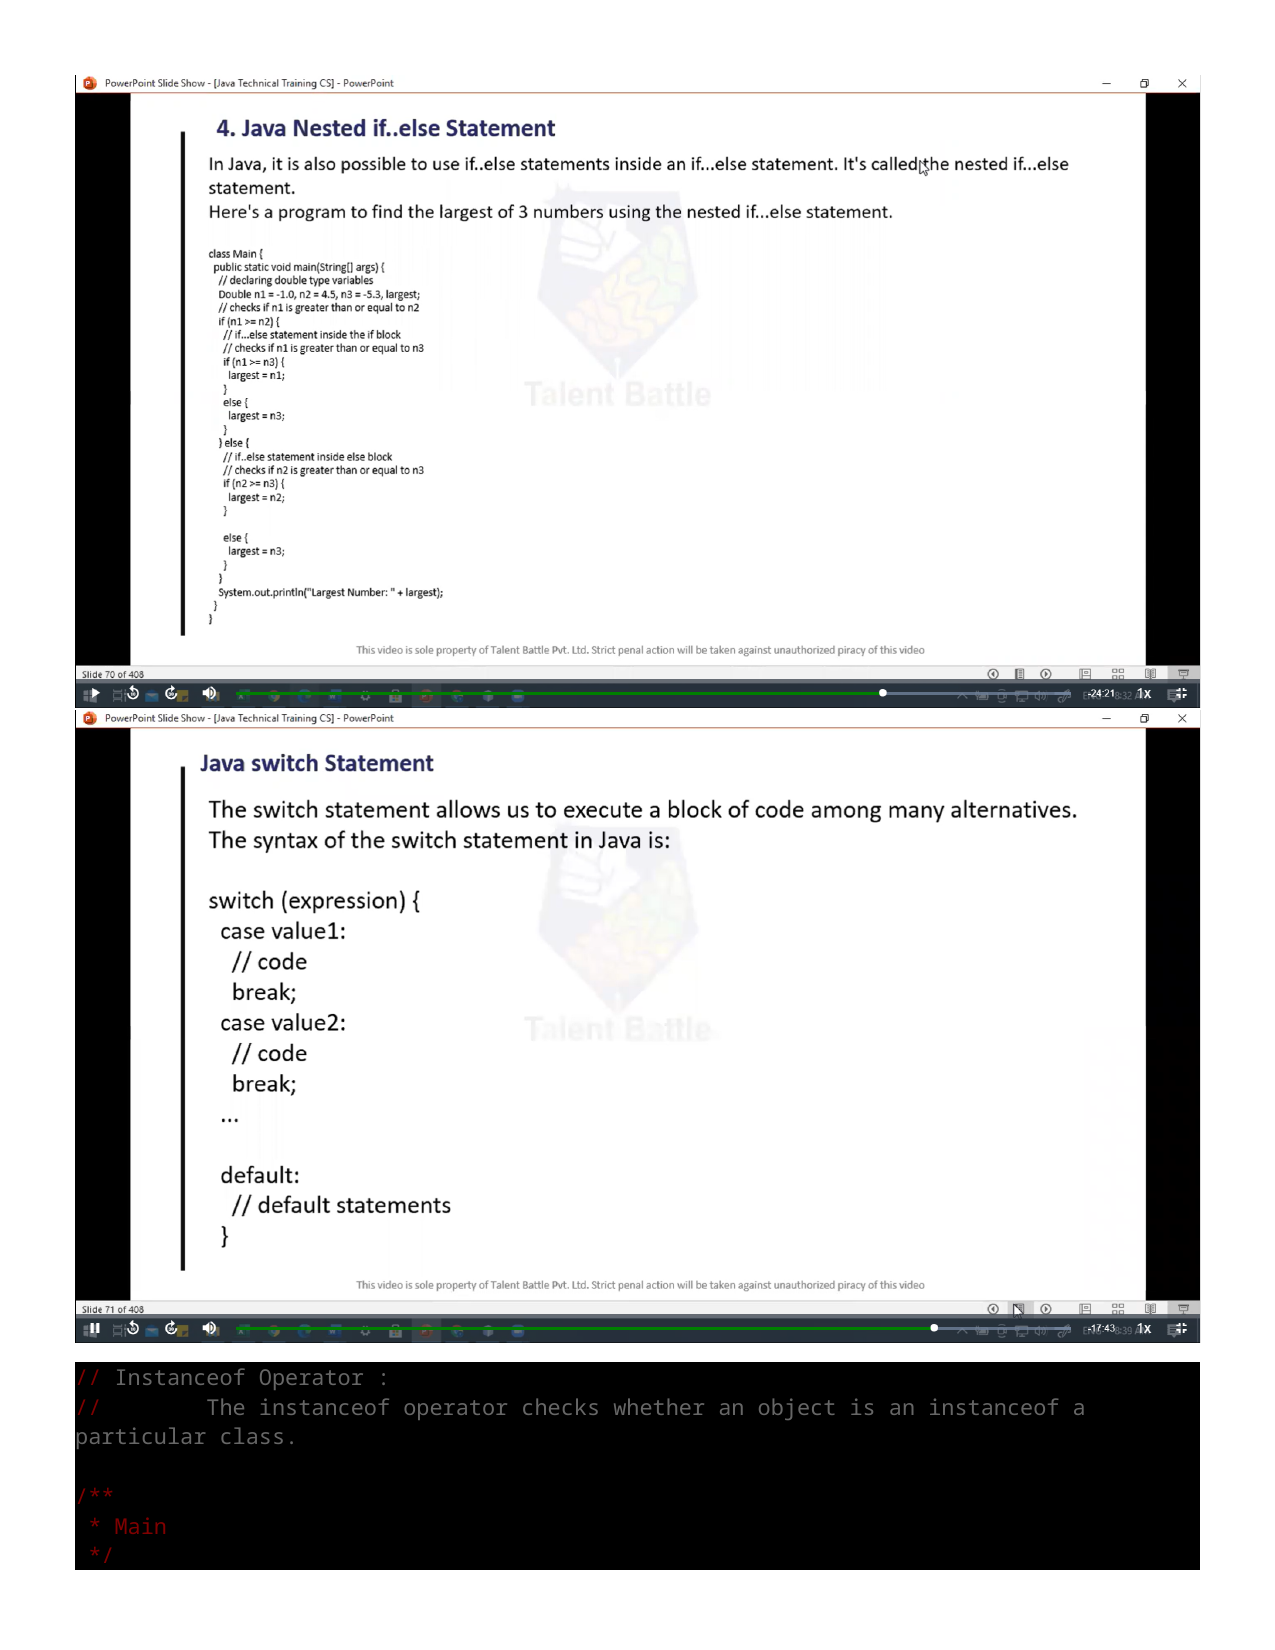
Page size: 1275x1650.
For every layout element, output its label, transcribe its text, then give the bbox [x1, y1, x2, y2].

picture [75, 75, 1200, 708]
text // The instanceof operator checks whether an object is an instanceof a particular class. [75, 1391, 1200, 1451]
text // Instanceof Operator : [75, 1362, 1200, 1391]
picture [75, 710, 1200, 1343]
text */ [75, 1540, 1200, 1570]
text /** [75, 1481, 1200, 1511]
text * Main [75, 1511, 1200, 1540]
